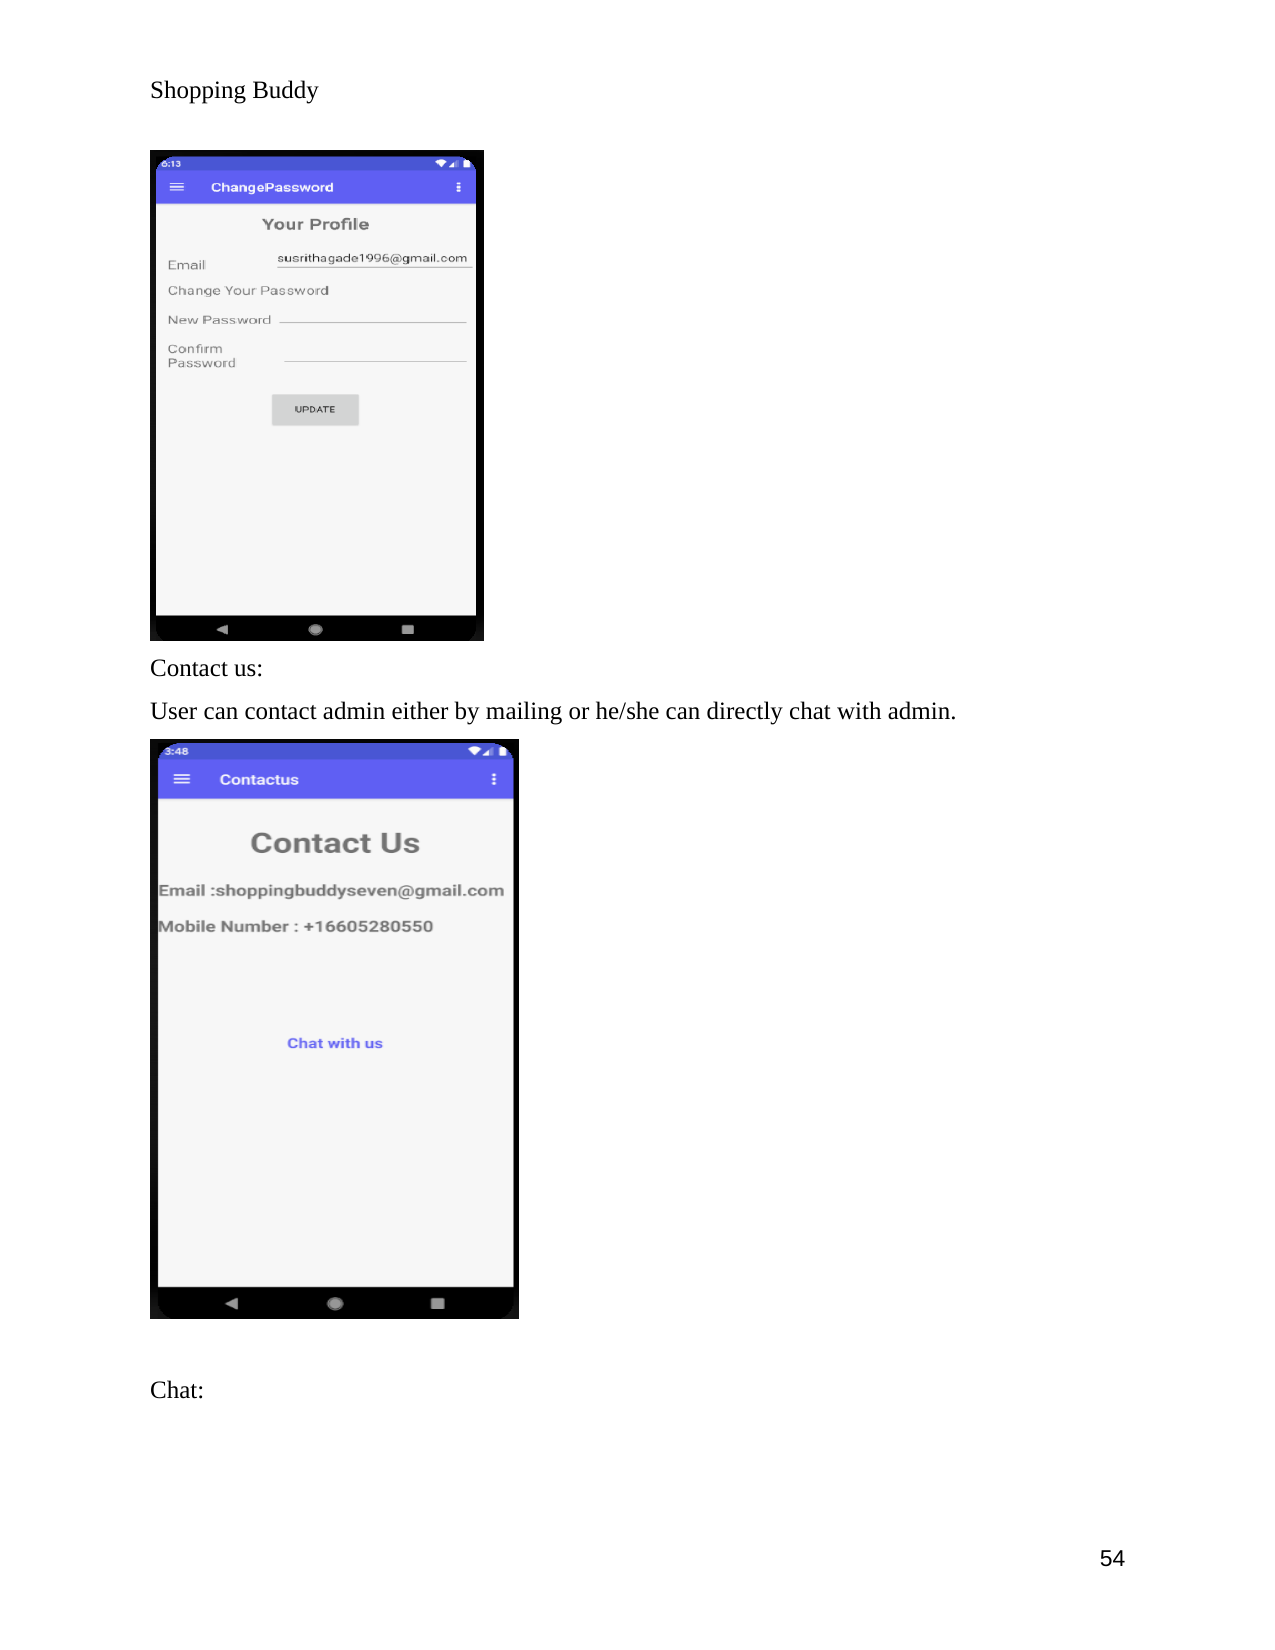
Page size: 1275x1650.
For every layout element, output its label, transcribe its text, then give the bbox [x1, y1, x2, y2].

text Contact us: [150, 653, 1125, 682]
text User can contact admin either by mailing or he/she can directly chat with admin. [150, 696, 1125, 725]
text Chat: [150, 1375, 1125, 1404]
picture [150, 150, 484, 641]
picture [150, 739, 519, 1319]
